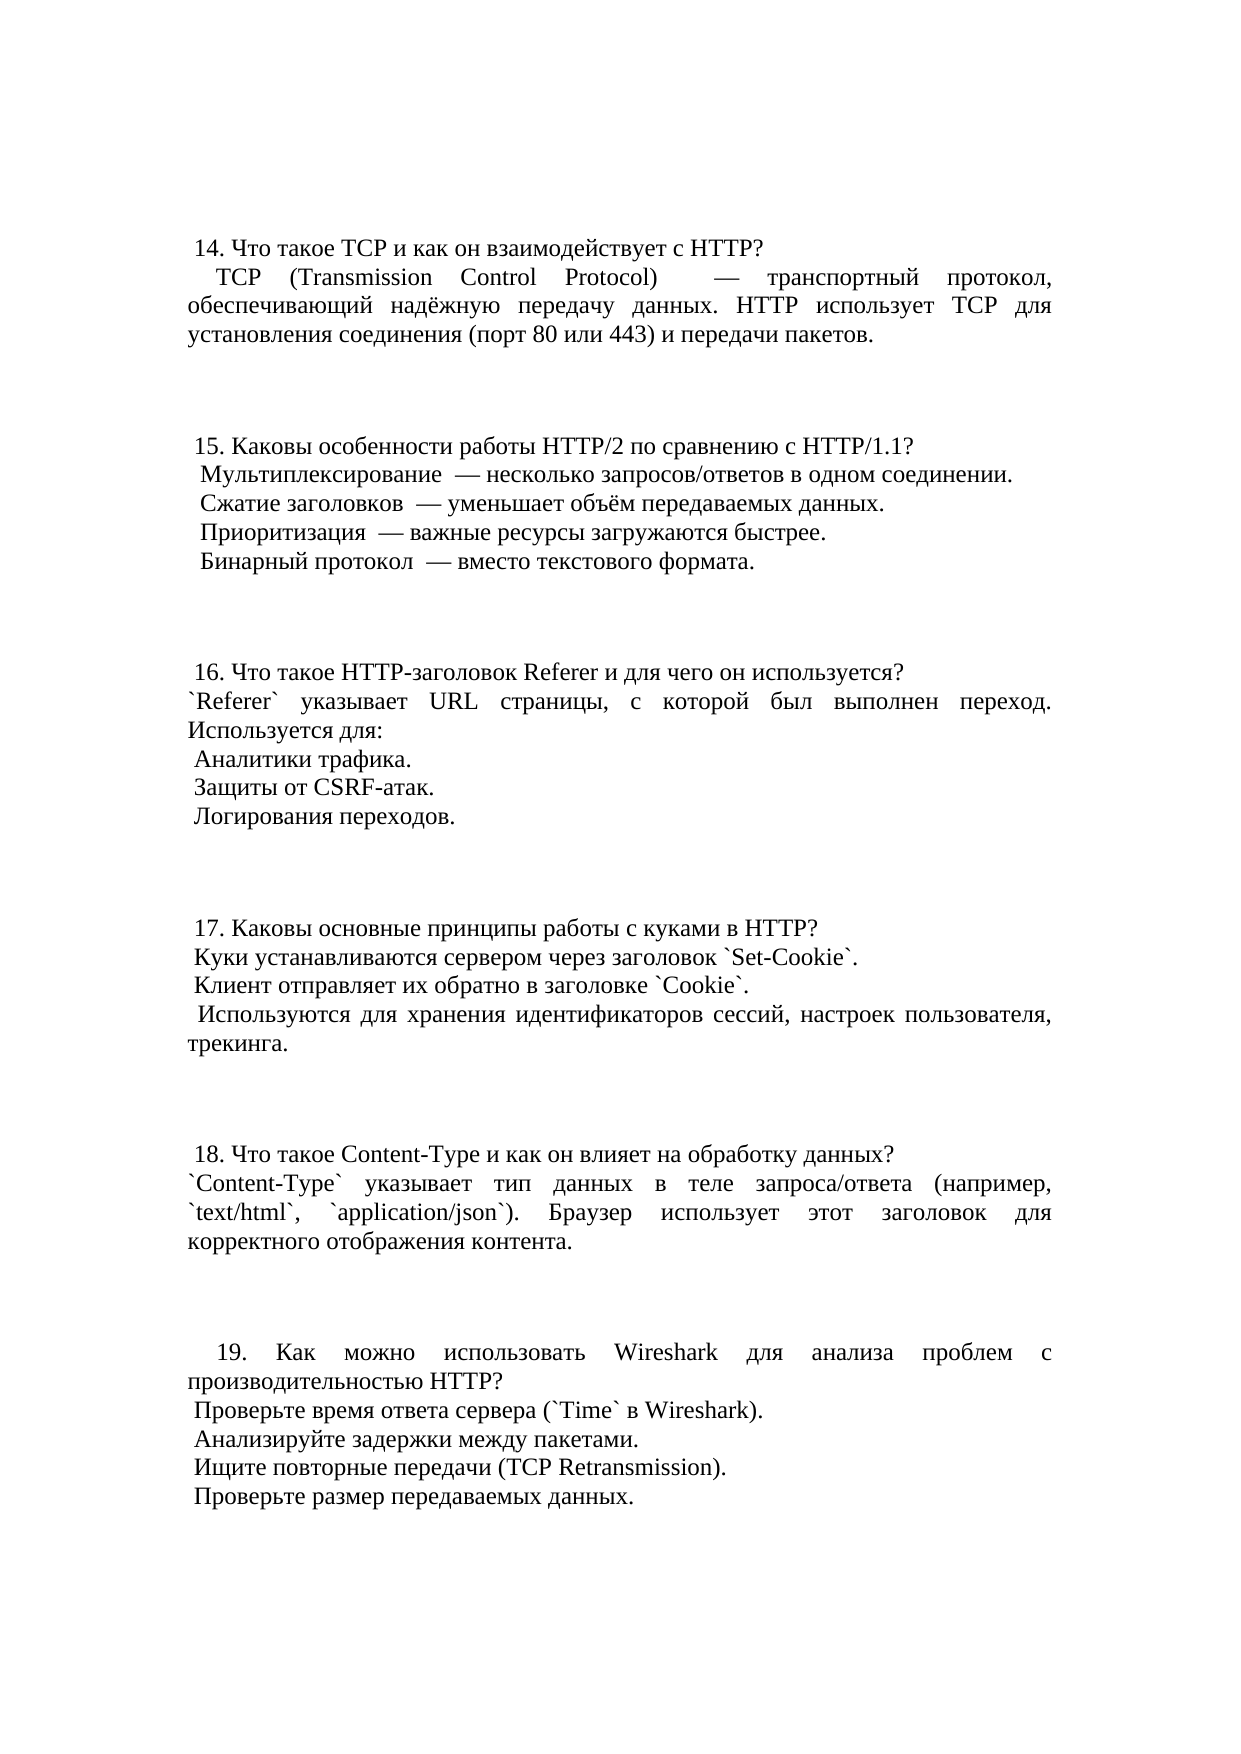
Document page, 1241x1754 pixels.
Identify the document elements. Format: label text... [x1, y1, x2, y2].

text Клиент отправляет их обратно в заголовке `Cookie`. [187, 970, 1053, 999]
text Анализируйте задержки между пакетами. [187, 1424, 1053, 1452]
text Мультиплексирование — несколько запросов/ответов в одном соединении. [187, 459, 1053, 488]
text Защиты от CSRF-атак. [187, 772, 1053, 801]
text Бинарный протокол — вместо текстового формата. [187, 546, 1053, 574]
text Аналитики трафика. [187, 744, 1053, 772]
text TCP (Transmission Control Protocol) — транспортный протокол, обеспечивающий надёжную передачу данных. HTTP использует TCP для установления соединения (порт 80 или 443) и передачи пакетов. [187, 262, 1053, 348]
text 17. Каковы основные принципы работы с куками в HTTP? [187, 913, 1053, 942]
text `Referer` указывает URL страницы, с которой был выполнен переход. Используется для: [187, 686, 1053, 744]
text 16. Что такое HTTP-заголовок Referer и для чего он используется? [187, 657, 1053, 686]
text 14. Что такое TCP и как он взаимодействует с HTTP? [187, 233, 1053, 262]
text 18. Что такое Content-Type и как он влияет на обработку данных? [187, 1139, 1053, 1168]
text 19. Как можно использовать Wireshark для анализа проблем с производительностью HTTP? [187, 1337, 1053, 1395]
text Сжатие заголовков — уменьшает объём передаваемых данных. [187, 488, 1053, 517]
text Ищите повторные передачи (TCP Retransmission). [187, 1452, 1053, 1481]
text Проверьте размер передаваемых данных. [187, 1481, 1053, 1510]
text 15. Каковы особенности работы HTTP/2 по сравнению с HTTP/1.1? [187, 431, 1053, 459]
text Логирования переходов. [187, 801, 1053, 830]
text Приоритизация — важные ресурсы загружаются быстрее. [187, 517, 1053, 546]
text Используются для хранения идентификаторов сессий, настроек пользователя, трекинга. [187, 999, 1053, 1057]
text Проверьте время ответа сервера (`Time` в Wireshark). [187, 1395, 1053, 1424]
text `Content-Type` указывает тип данных в теле запроса/ответа (например, `text/html`, `application/json`). Браузер использует этот заголовок для корректного отображения контента. [187, 1168, 1053, 1254]
text Куки устанавливаются сервером через заголовок `Set-Cookie`. [187, 942, 1053, 970]
